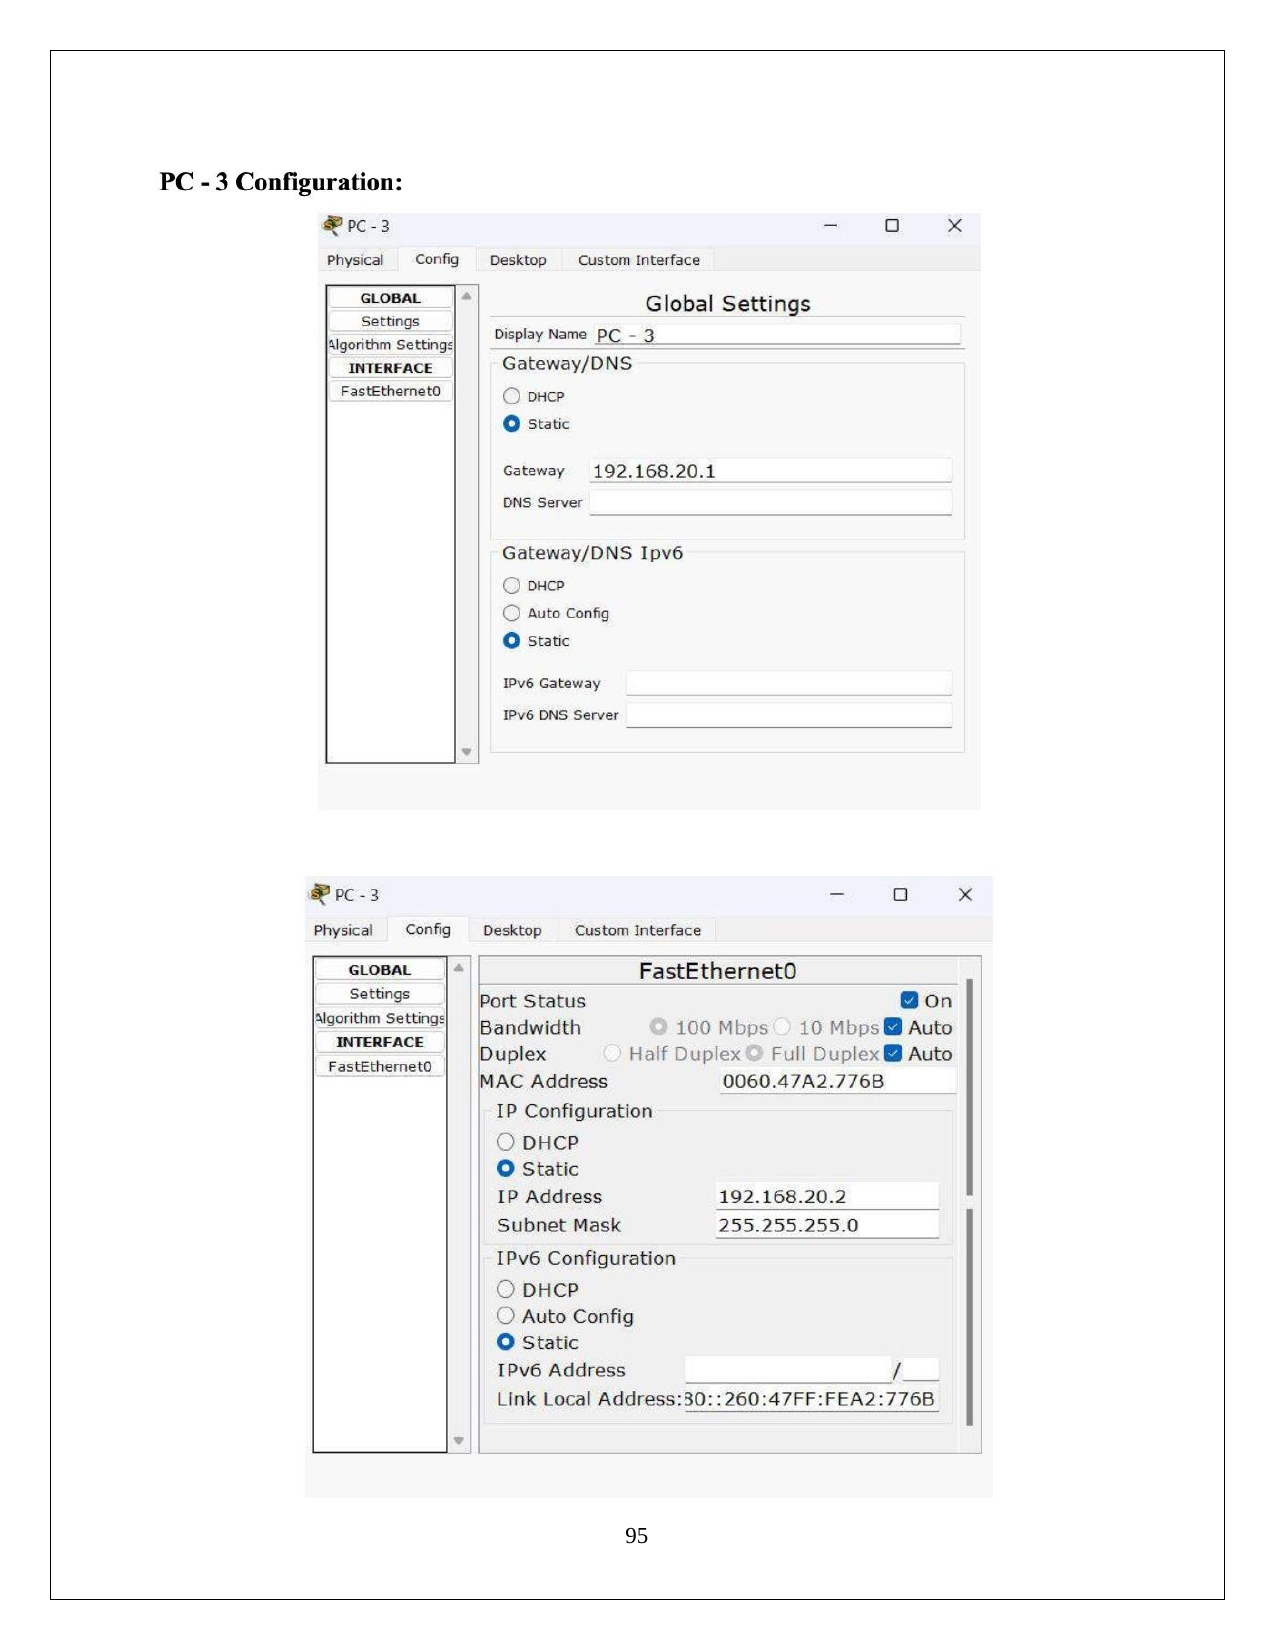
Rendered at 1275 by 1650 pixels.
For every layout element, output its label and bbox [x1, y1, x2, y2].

picture [127, 141, 1090, 1512]
